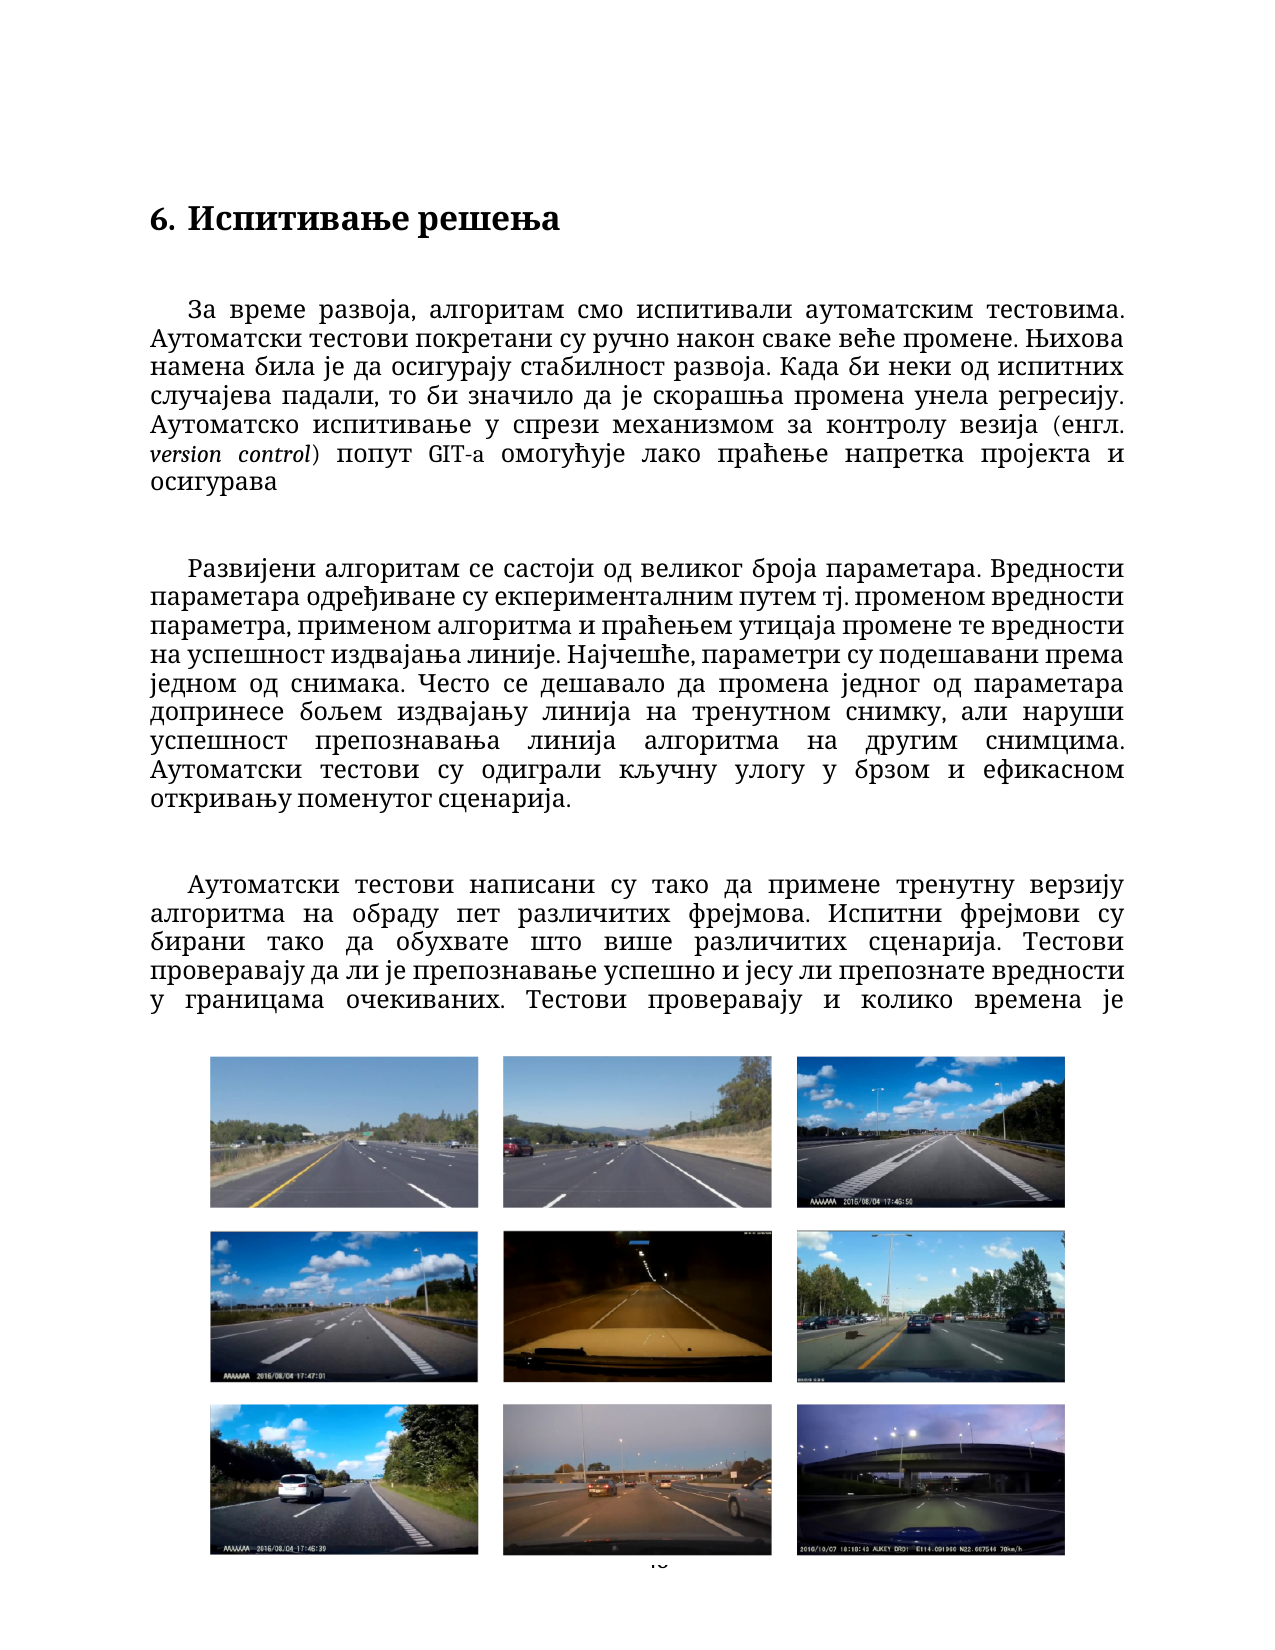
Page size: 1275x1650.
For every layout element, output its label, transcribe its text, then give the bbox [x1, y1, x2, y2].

picture [197, 1048, 1078, 1565]
text Развијени алгоритам се састоји од великог броја параметара. Вредности параметара одређиване су екперименталним путем тј. променом вредности параметра, применом алгоритма и праћењем утицаја промене те вредности на успешност издвајања линије. Најчешће, параметри су подешавани према једном од снимака. Често се дешавало да промена једног од параметара допринесе бољем издвајању линија на тренутном снимку, али наруши успешност препознавања линија алгоритма на другим снимцима. Аутоматски тестови су одиграли кључну улогу у брзом и ефикасном откривању поменутог сценарија. [150, 554, 1125, 813]
text Аутоматски тестови написани су тако да примене тренутну верзију алгоритма на обраду пет различитих фрејмова. Испитни фрејмови су бирани тако да обухвате што више различитих сценарија. Тестови проверавају да ли је препознавање успешно и јесу ли препознате вредности у границама очекиваних. Тестови проверавају и колико времена је алгоритму потребно за обраду и да ли је то време у прихватљивим границама. На слици ФФ приказани су испитни фрејмови. [150, 871, 1125, 1014]
text За време развоја, алгоритам смо испитивали аутоматским тестовима. Аутоматски тестови покретани су ручно након сваке веће промене. Њихова намена била је да осигурају стабилност развоја. Када би неки од испитних случајева падали, то би значило да је скорашња промена унела регресију. Аутоматско испитивање у спрези механизмом за контролу везија (енгл. version control) попут GIT-a омогућује лако праћење напретка пројекта и осигурава [150, 296, 1125, 497]
subtitle Испитивање решења [150, 200, 1125, 238]
